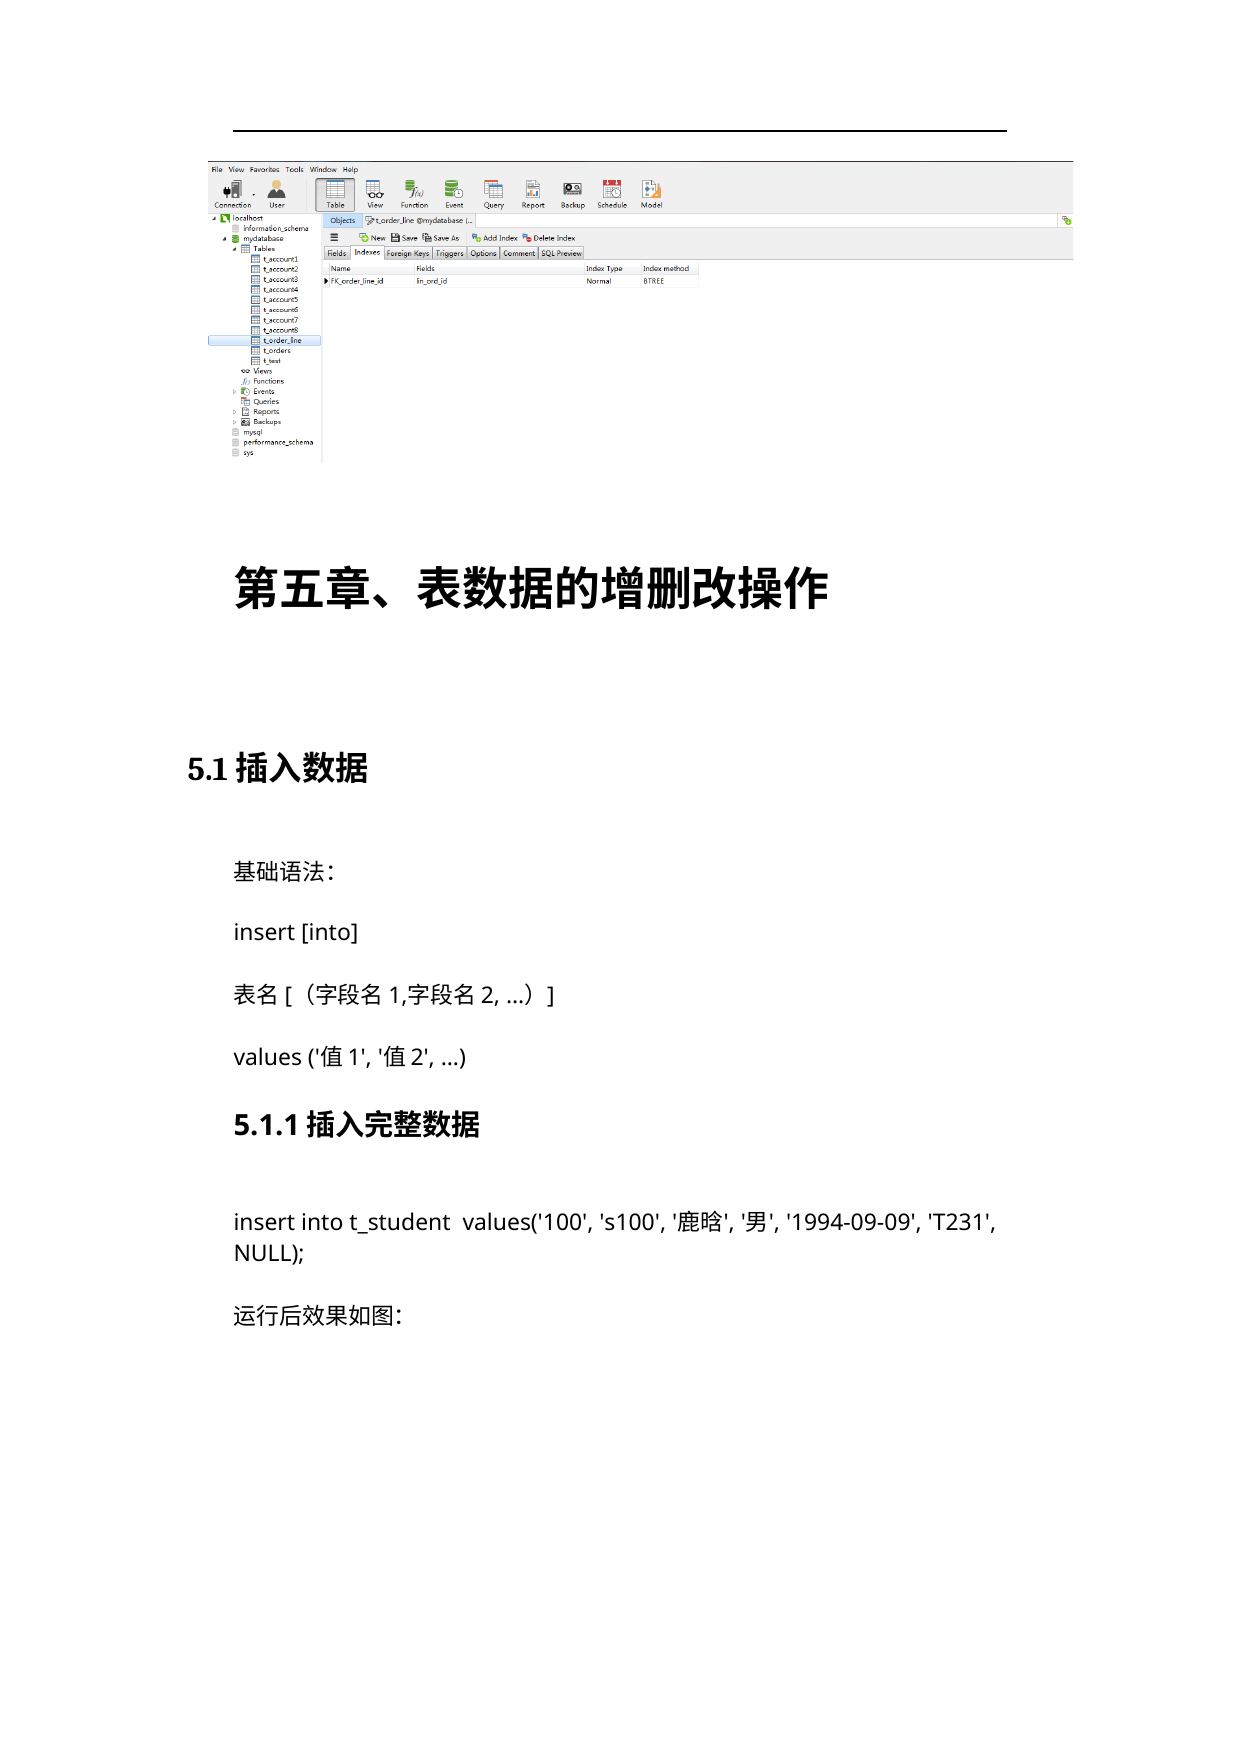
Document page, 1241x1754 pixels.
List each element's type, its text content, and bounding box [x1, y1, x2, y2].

subtitle 5.1 插入数据 [187, 741, 1007, 789]
text 运行后效果如图： [233, 1298, 1007, 1331]
text 基础语法： [233, 854, 1007, 887]
picture [208, 161, 1074, 463]
subtitle 第五章、表数据的增删改操作 [233, 552, 1007, 618]
text 表名 [（字段名1,字段名2, …）] [233, 977, 1007, 1010]
text insert [into] [233, 916, 1007, 947]
text values ('值1', '值2', …) [233, 1039, 1007, 1072]
text insert into t_student values('100', 's100', '鹿晗', '男', '1994-09-09', 'T231', NULL); [233, 1204, 1007, 1269]
subtitle 5.1.1插入完整数据 [187, 1102, 1007, 1144]
